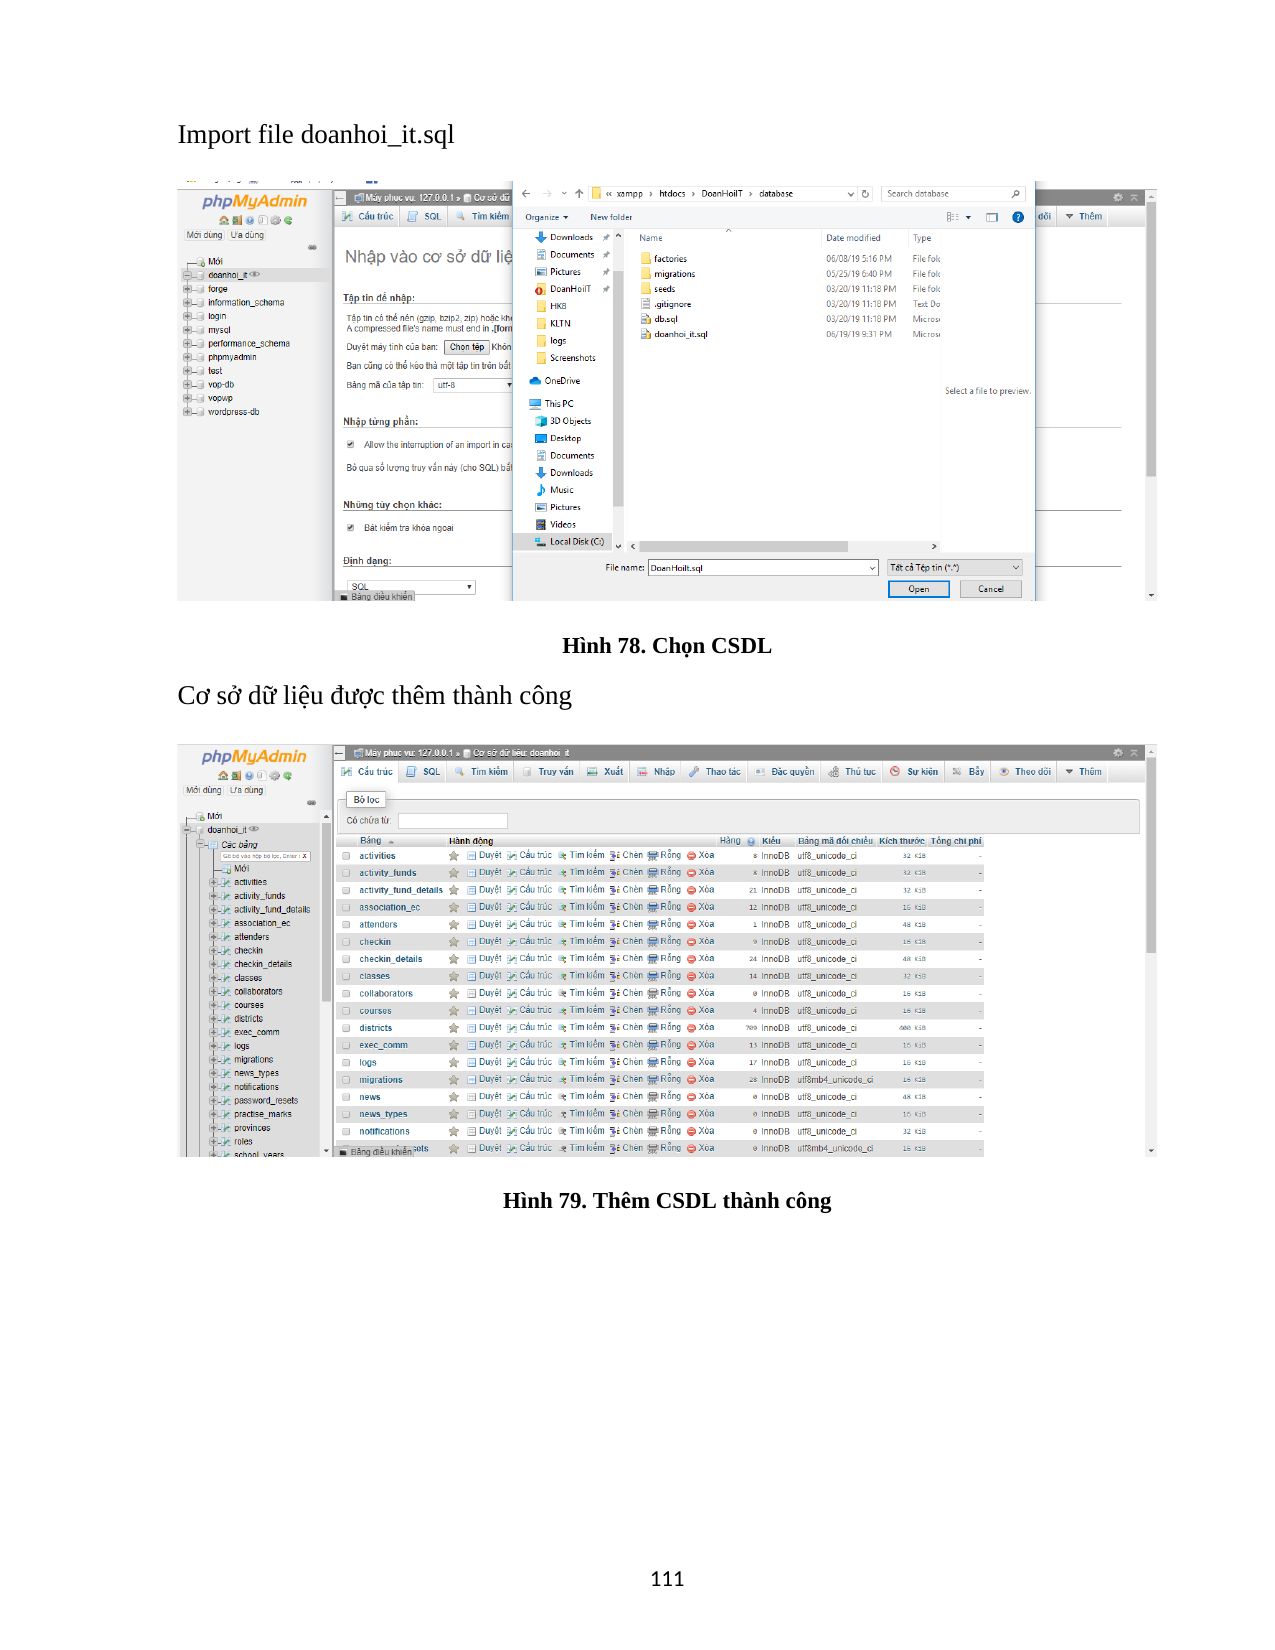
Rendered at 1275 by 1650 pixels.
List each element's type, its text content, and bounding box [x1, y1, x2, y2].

text Cơ sở dữ liệu được thêm thành công [177, 679, 1157, 710]
text Import file doanhoi_it.sql [177, 118, 1157, 149]
picture [177, 181, 1157, 601]
picture [177, 742, 1157, 1157]
